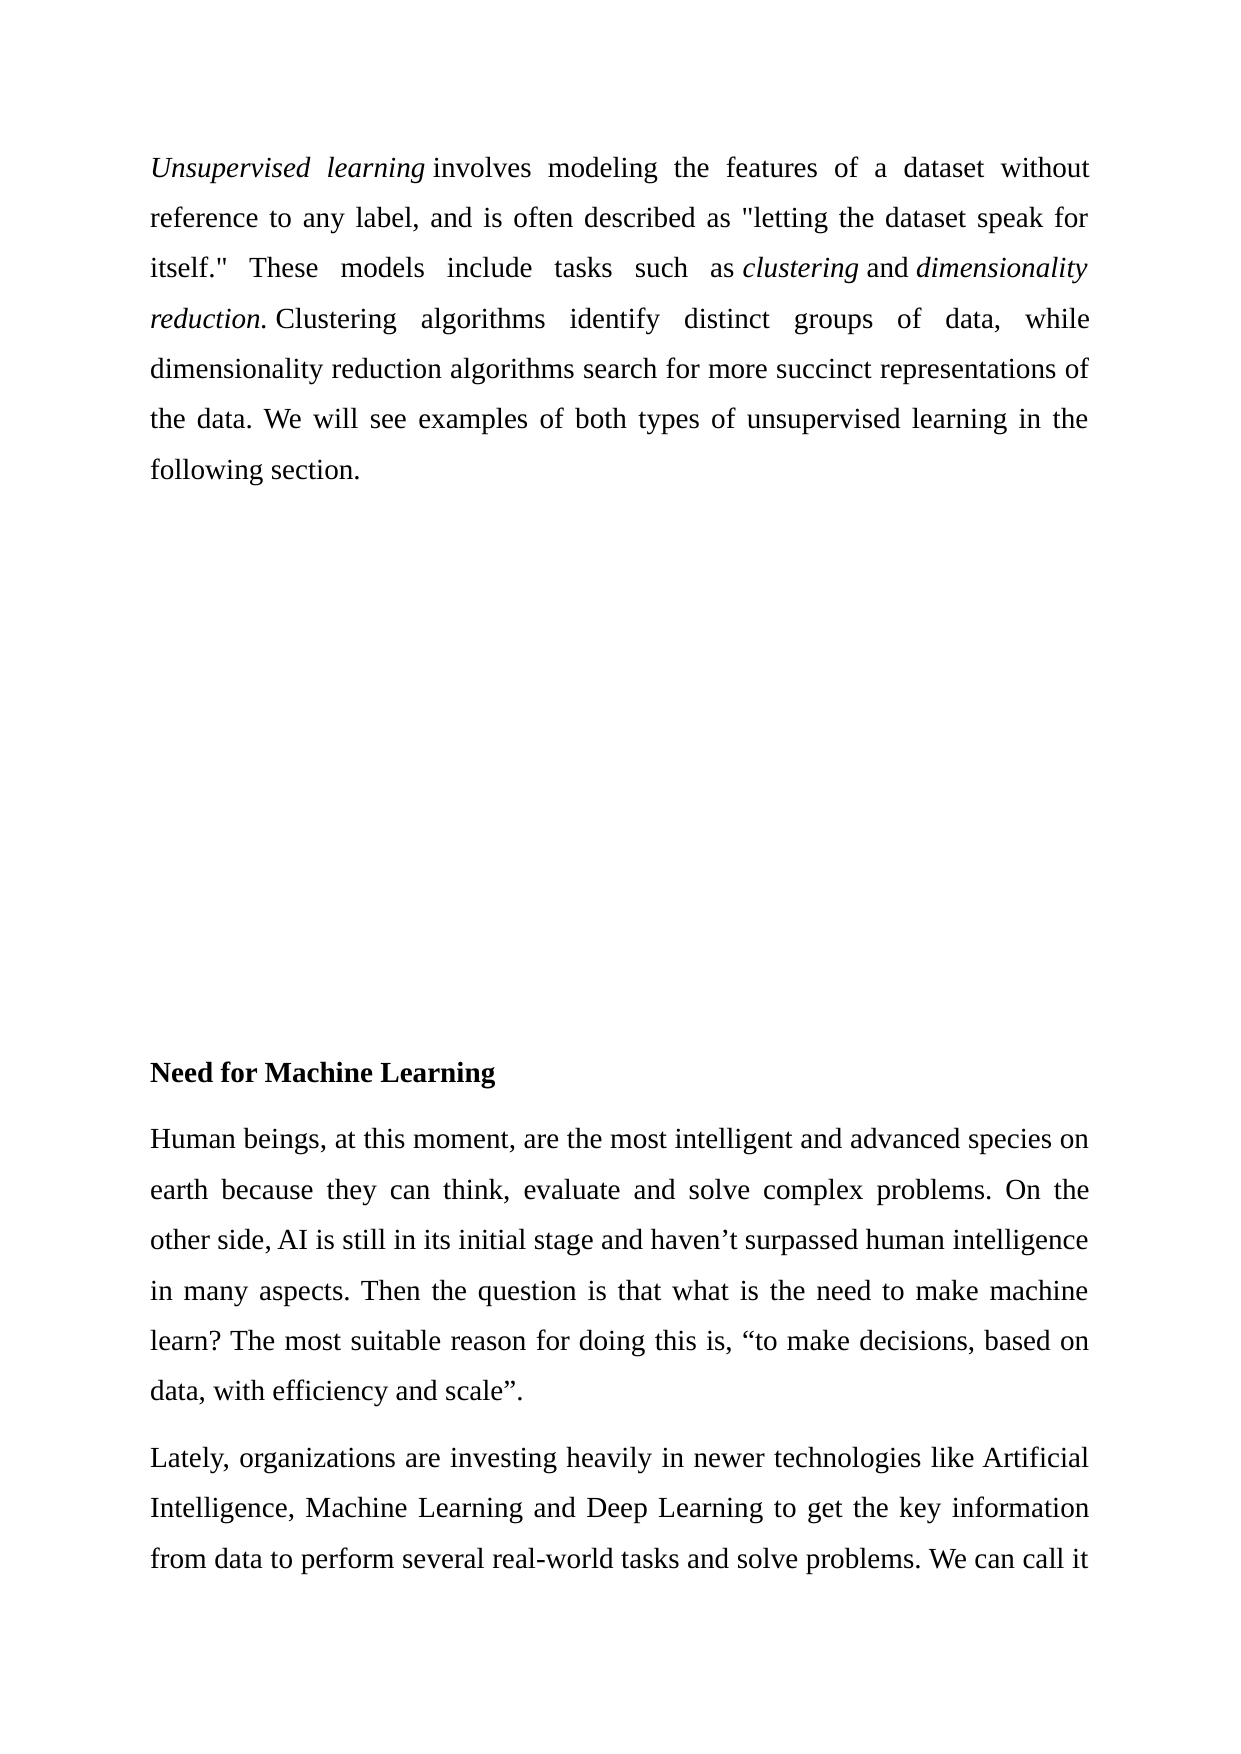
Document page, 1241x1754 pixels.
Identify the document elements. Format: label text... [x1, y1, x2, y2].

text Need for Machine Learning [150, 1055, 1090, 1088]
text Human beings, at this moment, are the most intelligent and advanced species on earth because they can think, evaluate and solve complex problems. On the other side, AI is still in its initial stage and haven’t surpassed human intelligence in many aspects. Then the question is that what is the need to make machine learn? The most suitable reason for doing this is, “to make decisions, based on data, with efficiency and scale”. [150, 1122, 1090, 1407]
text Unsupervised learning involves modeling the features of a dataset without reference to any label, and is often described as "letting the dataset speak for itself." These models include tasks such as clustering and dimensionality reduction. Clustering algorithms identify distinct groups of data, while dimensionality reduction algorithms search for more succinct representations of the data. We will see examples of both types of unsupervised learning in the following section. [150, 150, 1090, 485]
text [150, 1440, 1090, 1574]
